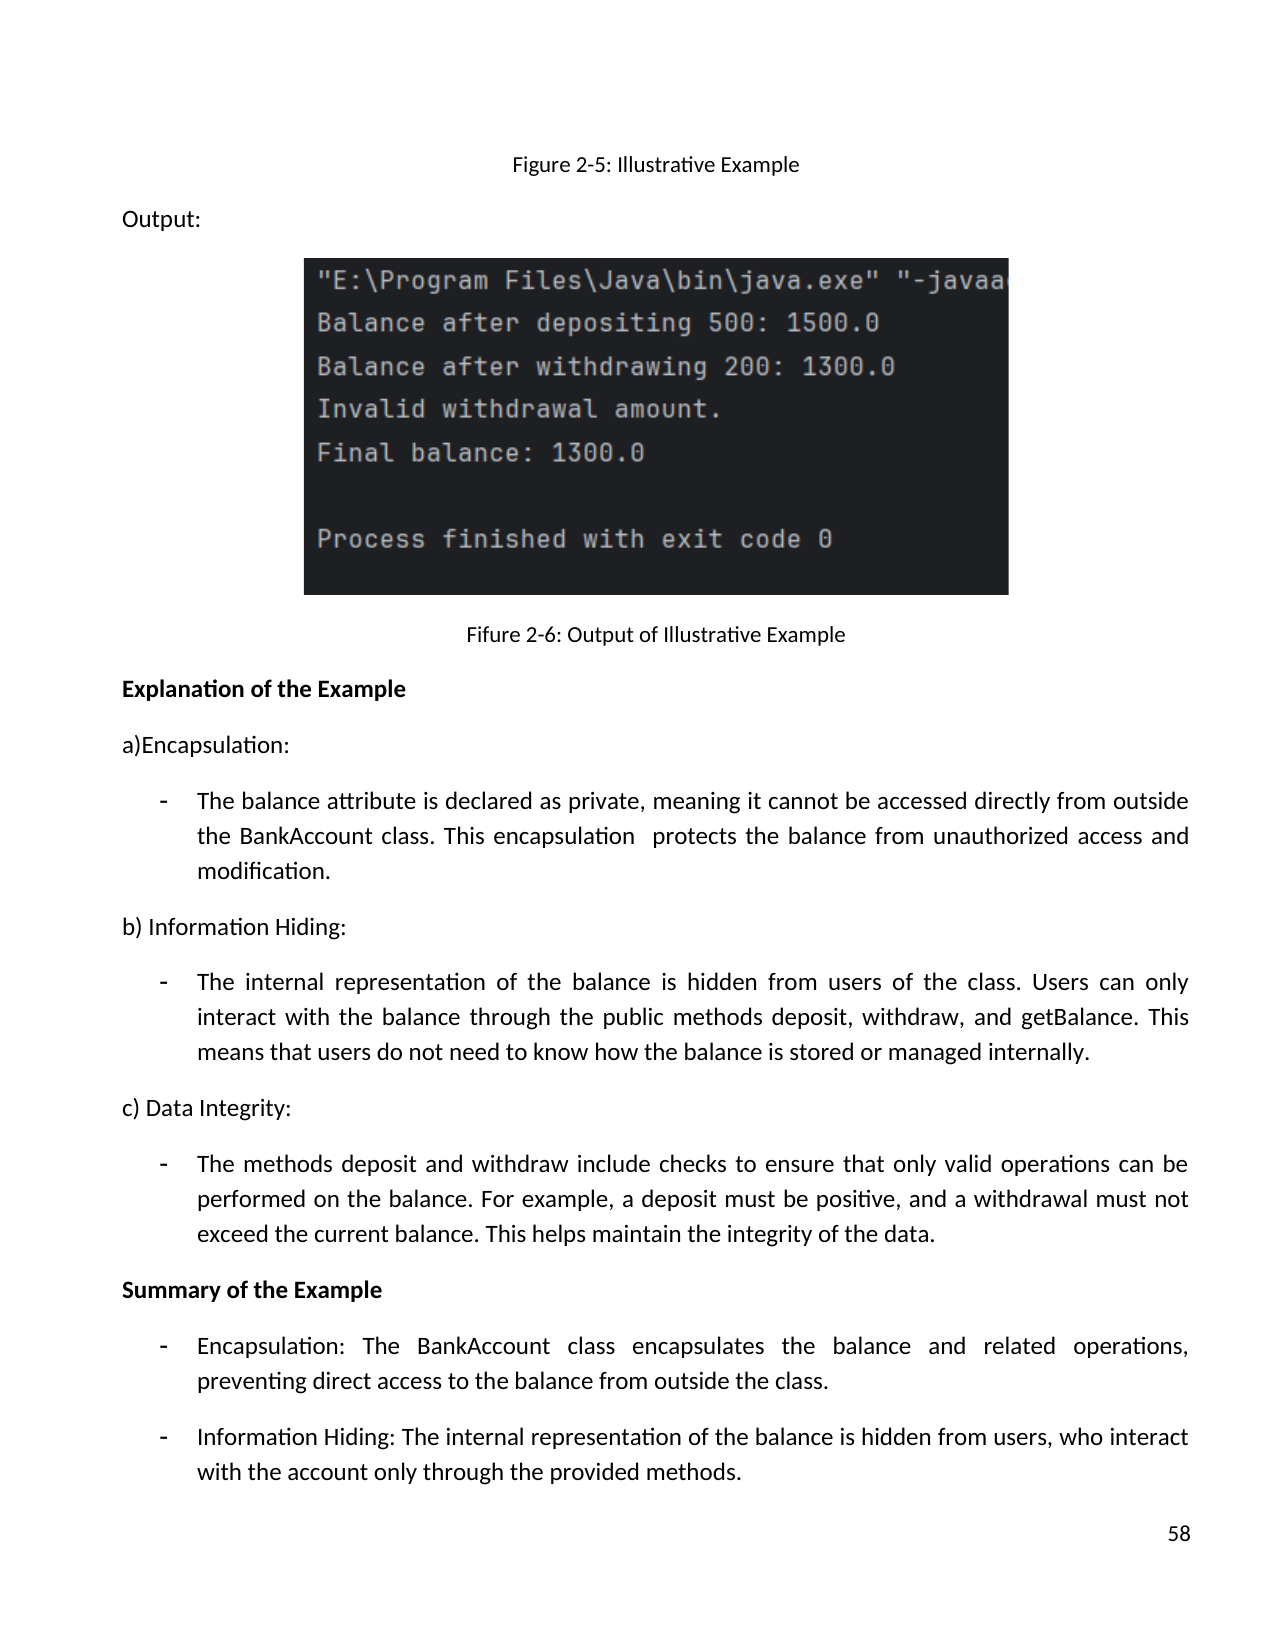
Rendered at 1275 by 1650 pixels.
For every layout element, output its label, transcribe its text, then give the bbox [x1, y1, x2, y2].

text Summary of the Example [122, 1274, 1191, 1304]
list The methods deposit and withdraw include checks to ensure that only valid operations can be performed on the balance. For example, a deposit must be positive, and a withdrawal must not exceed the current balance. This helps maintain the integrity of the data. [159, 1148, 1191, 1249]
text a)Encapsulation: [122, 729, 1191, 759]
list The internal representation of the balance is hidden from users of the class. Users can only interact with the balance through the public methods deposit, withdraw, and getBalance. This means that users do not need to know how the balance is stored or managed internally. [159, 966, 1191, 1067]
text Fifure 2-6: Output of Illustrative Example [122, 620, 1191, 648]
text Explanation of the Example [122, 673, 1191, 704]
list The balance attribute is declared as private, meaning it cannot be accessed directly from outside the BankAccount class. This encapsulation protects the balance from unauthorized access and modification. [159, 785, 1191, 885]
picture [303, 258, 1009, 595]
text Output: [122, 203, 1191, 233]
text Figure 2-5: Illustrative Example [122, 150, 1191, 178]
list Encapsulation: The BankAccount class encapsulates the balance and related operations, preventing direct access to the balance from outside the class. [159, 1330, 1191, 1395]
list Information Hiding: The internal representation of the balance is hidden from users, who interact with the account only through the provided methods. [159, 1421, 1191, 1486]
text c) Data Integrity: [122, 1092, 1191, 1123]
text b) Information Hiding: [122, 911, 1191, 941]
